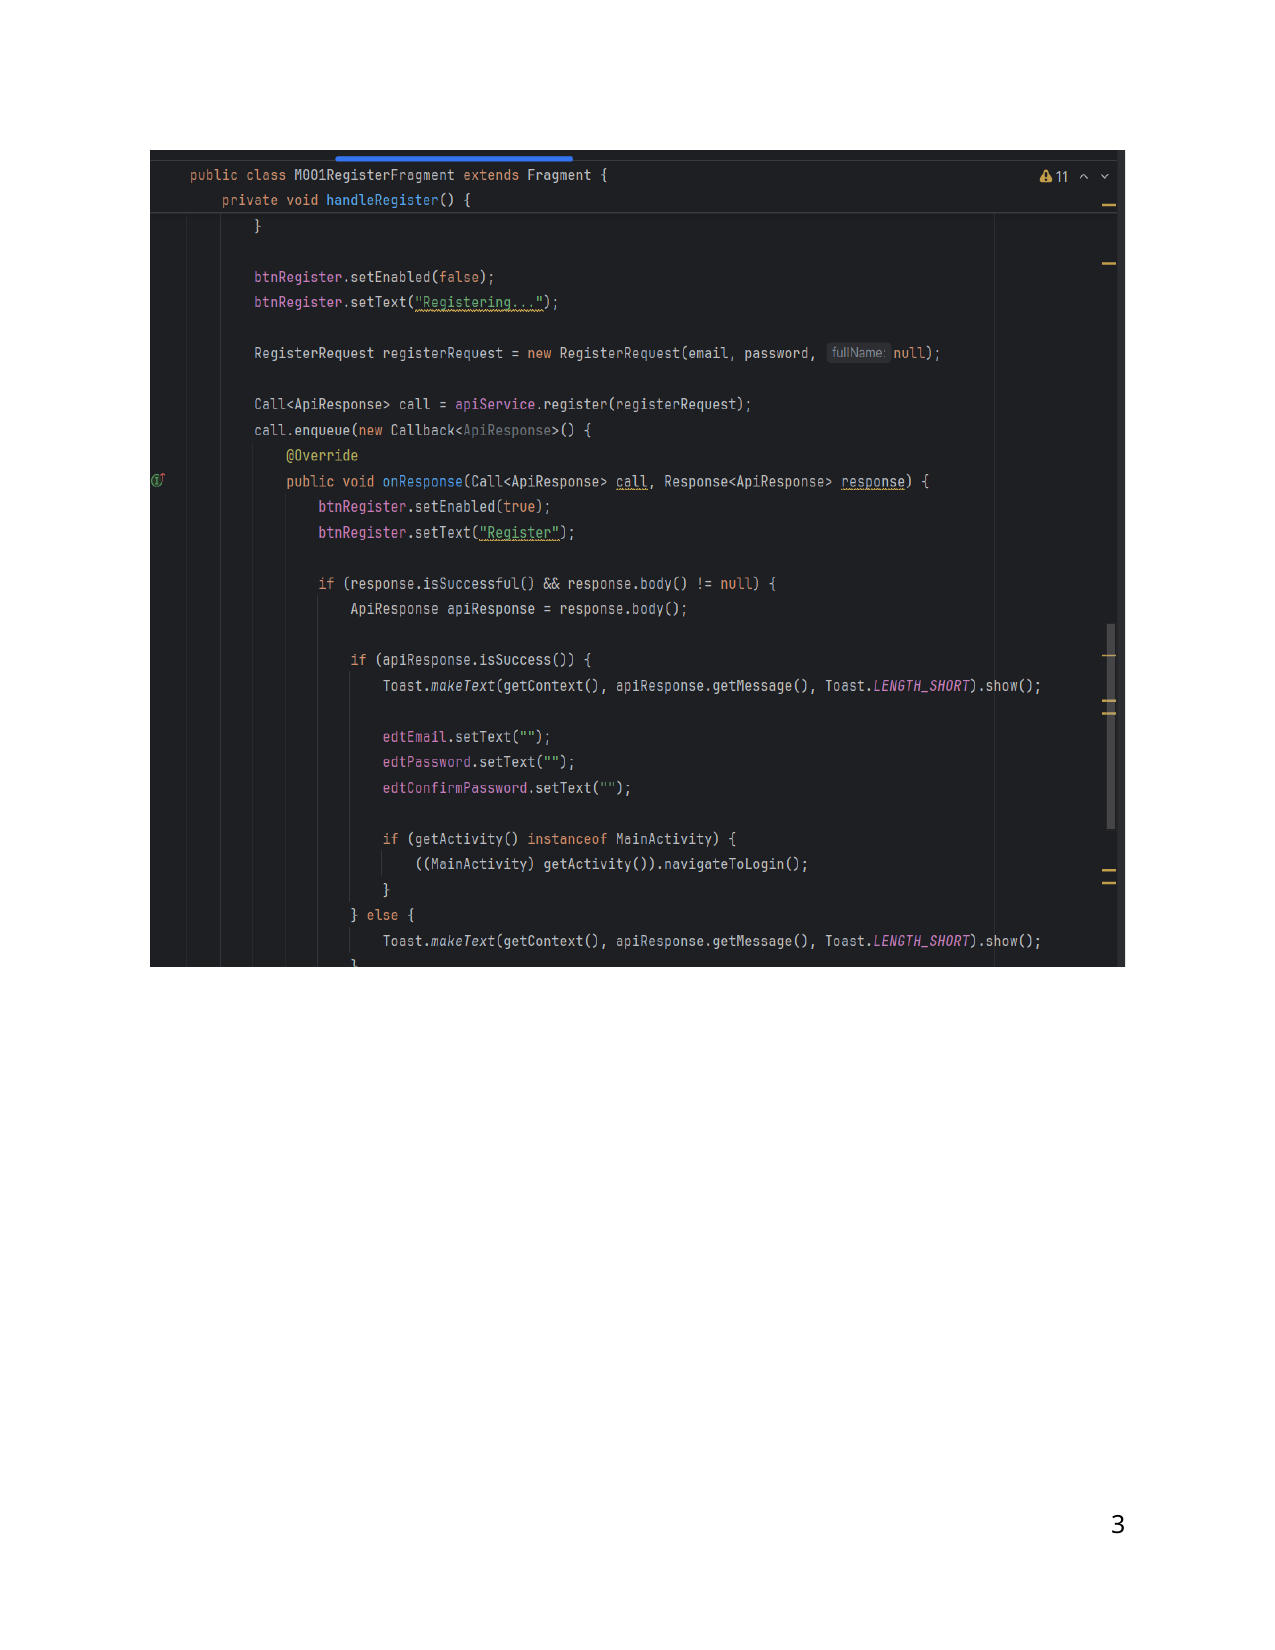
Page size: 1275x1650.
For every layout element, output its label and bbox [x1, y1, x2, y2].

picture [150, 150, 1125, 967]
